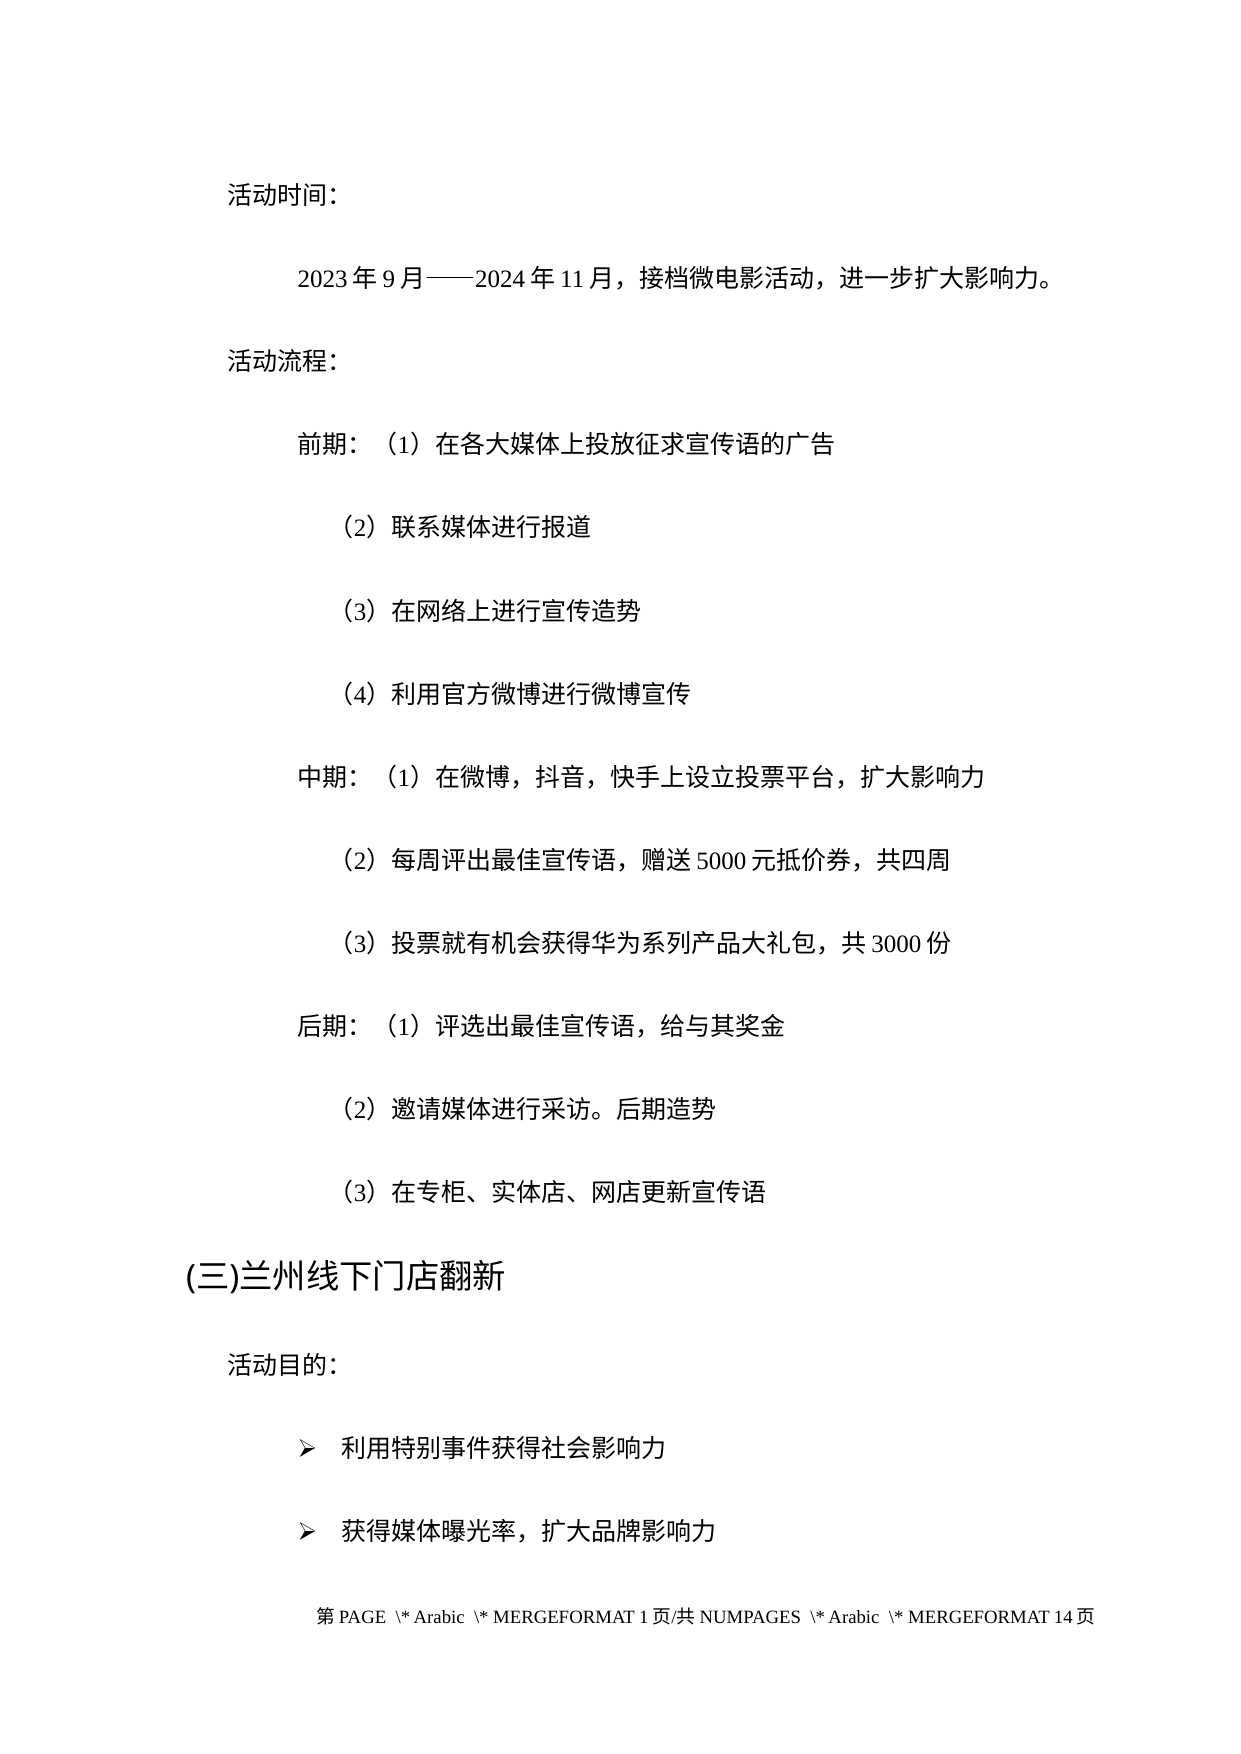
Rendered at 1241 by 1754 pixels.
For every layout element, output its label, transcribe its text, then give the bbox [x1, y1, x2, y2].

list 获得媒体曝光率，扩大品牌影响力 [297, 1497, 1095, 1562]
text （3）投票就有机会获得华为系列产品大礼包，共3000份 [297, 909, 1095, 974]
list 利用特别事件获得社会影响力 [297, 1414, 1095, 1479]
text 中期：（1）在微博，抖音，快手上设立投票平台，扩大影响力 [297, 743, 1095, 808]
text 活动时间： [177, 161, 1095, 226]
text 前期：（1）在各大媒体上投放征求宣传语的广告 [297, 410, 1095, 475]
text （2）每周评出最佳宣传语，赠送5000元抵价券，共四周 [297, 826, 1095, 891]
text 活动目的： [177, 1331, 1095, 1396]
text （3）在网络上进行宣传造势 [297, 577, 1095, 642]
text 活动流程： [177, 327, 1095, 392]
text （4）利用官方微博进行微博宣传 [297, 660, 1095, 725]
text (三)兰州线下门店翻新 [177, 1242, 1095, 1307]
text 2023年9月——2024年11月，接档微电影活动，进一步扩大影响力。 [297, 244, 1095, 309]
text （2）联系媒体进行报道 [297, 493, 1095, 558]
text 后期：（1）评选出最佳宣传语，给与其奖金 [297, 992, 1095, 1057]
text （3）在专柜、实体店、网店更新宣传语 [297, 1158, 1095, 1223]
text （2）邀请媒体进行采访。后期造势 [297, 1075, 1095, 1140]
